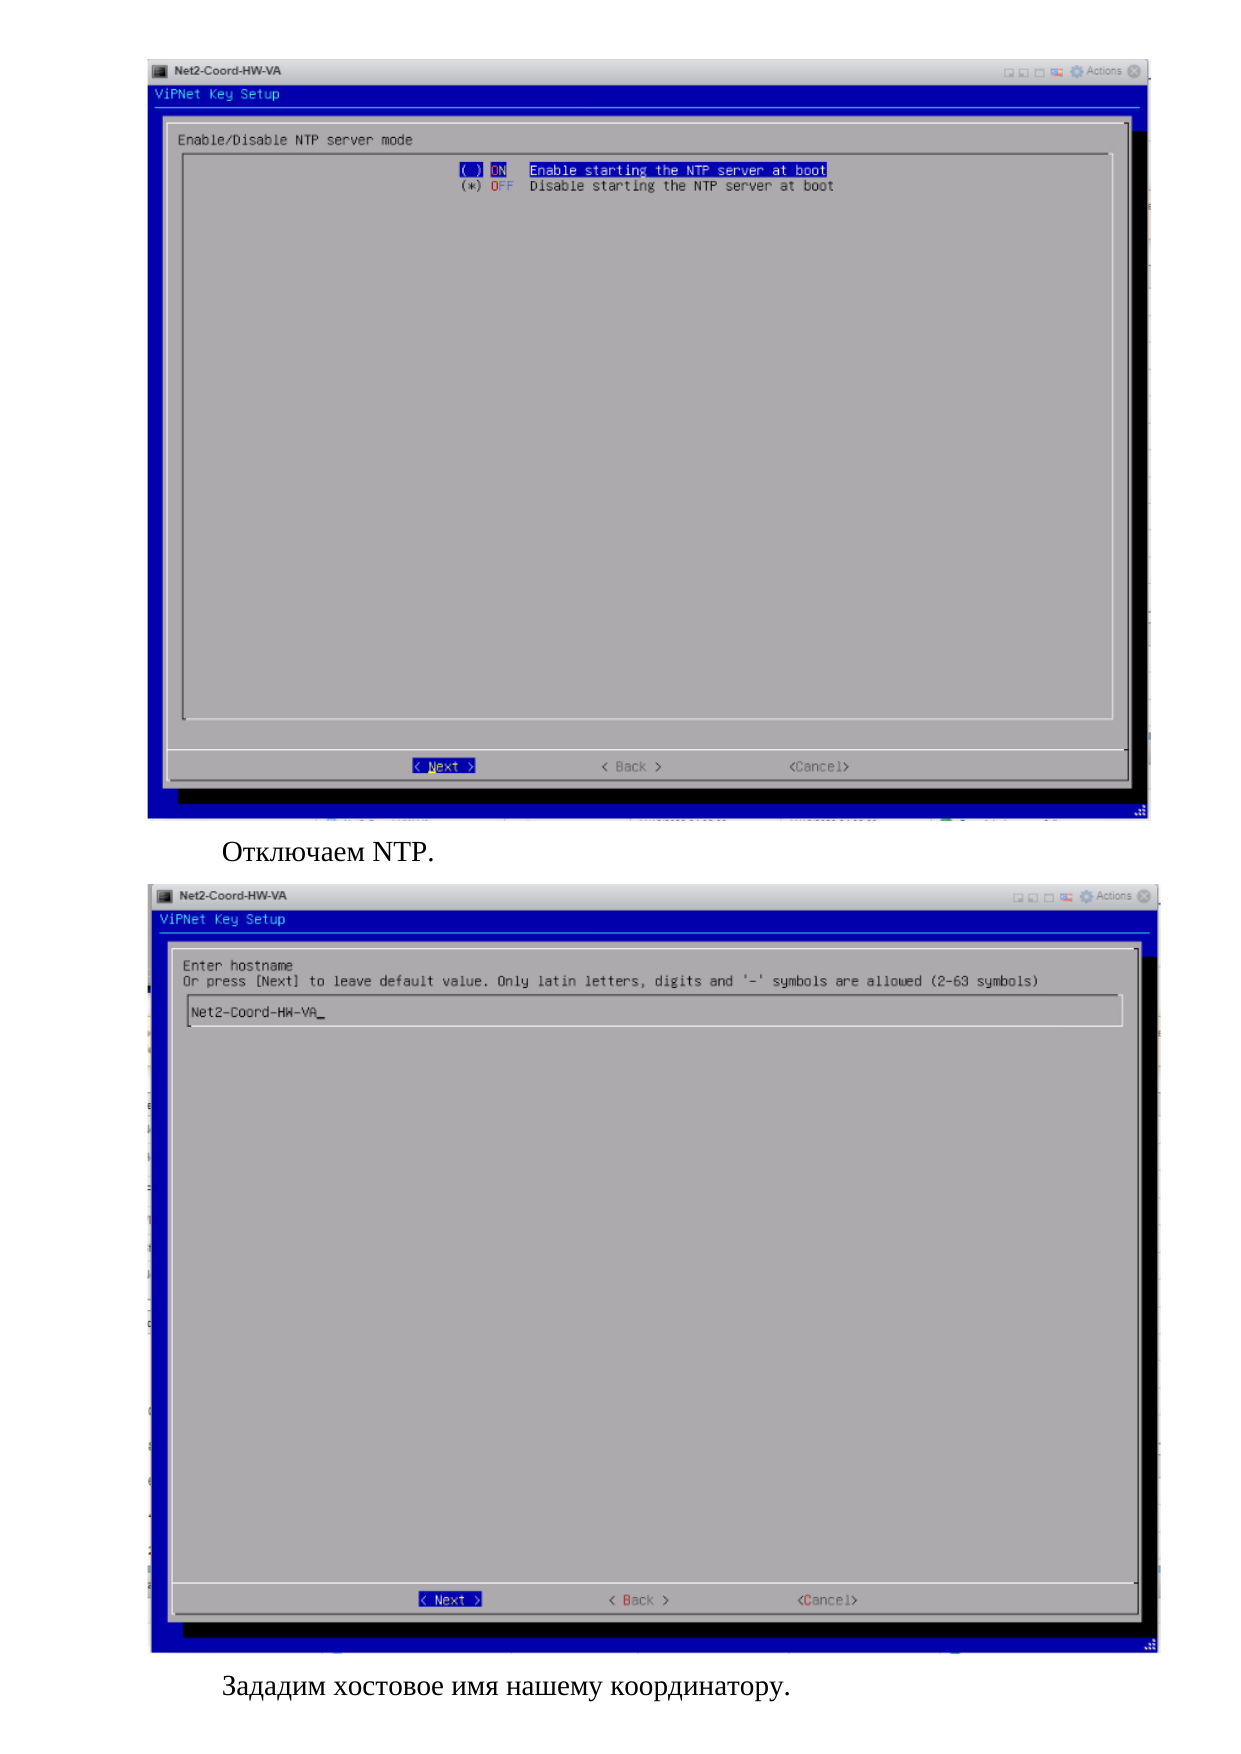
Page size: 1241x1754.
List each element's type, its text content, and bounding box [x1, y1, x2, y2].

text Зададим хостовое имя нашему координатору. [148, 1668, 1211, 1701]
text Отключаем NTP. [148, 834, 1211, 868]
picture [147, 59, 1151, 821]
picture [147, 884, 1161, 1654]
